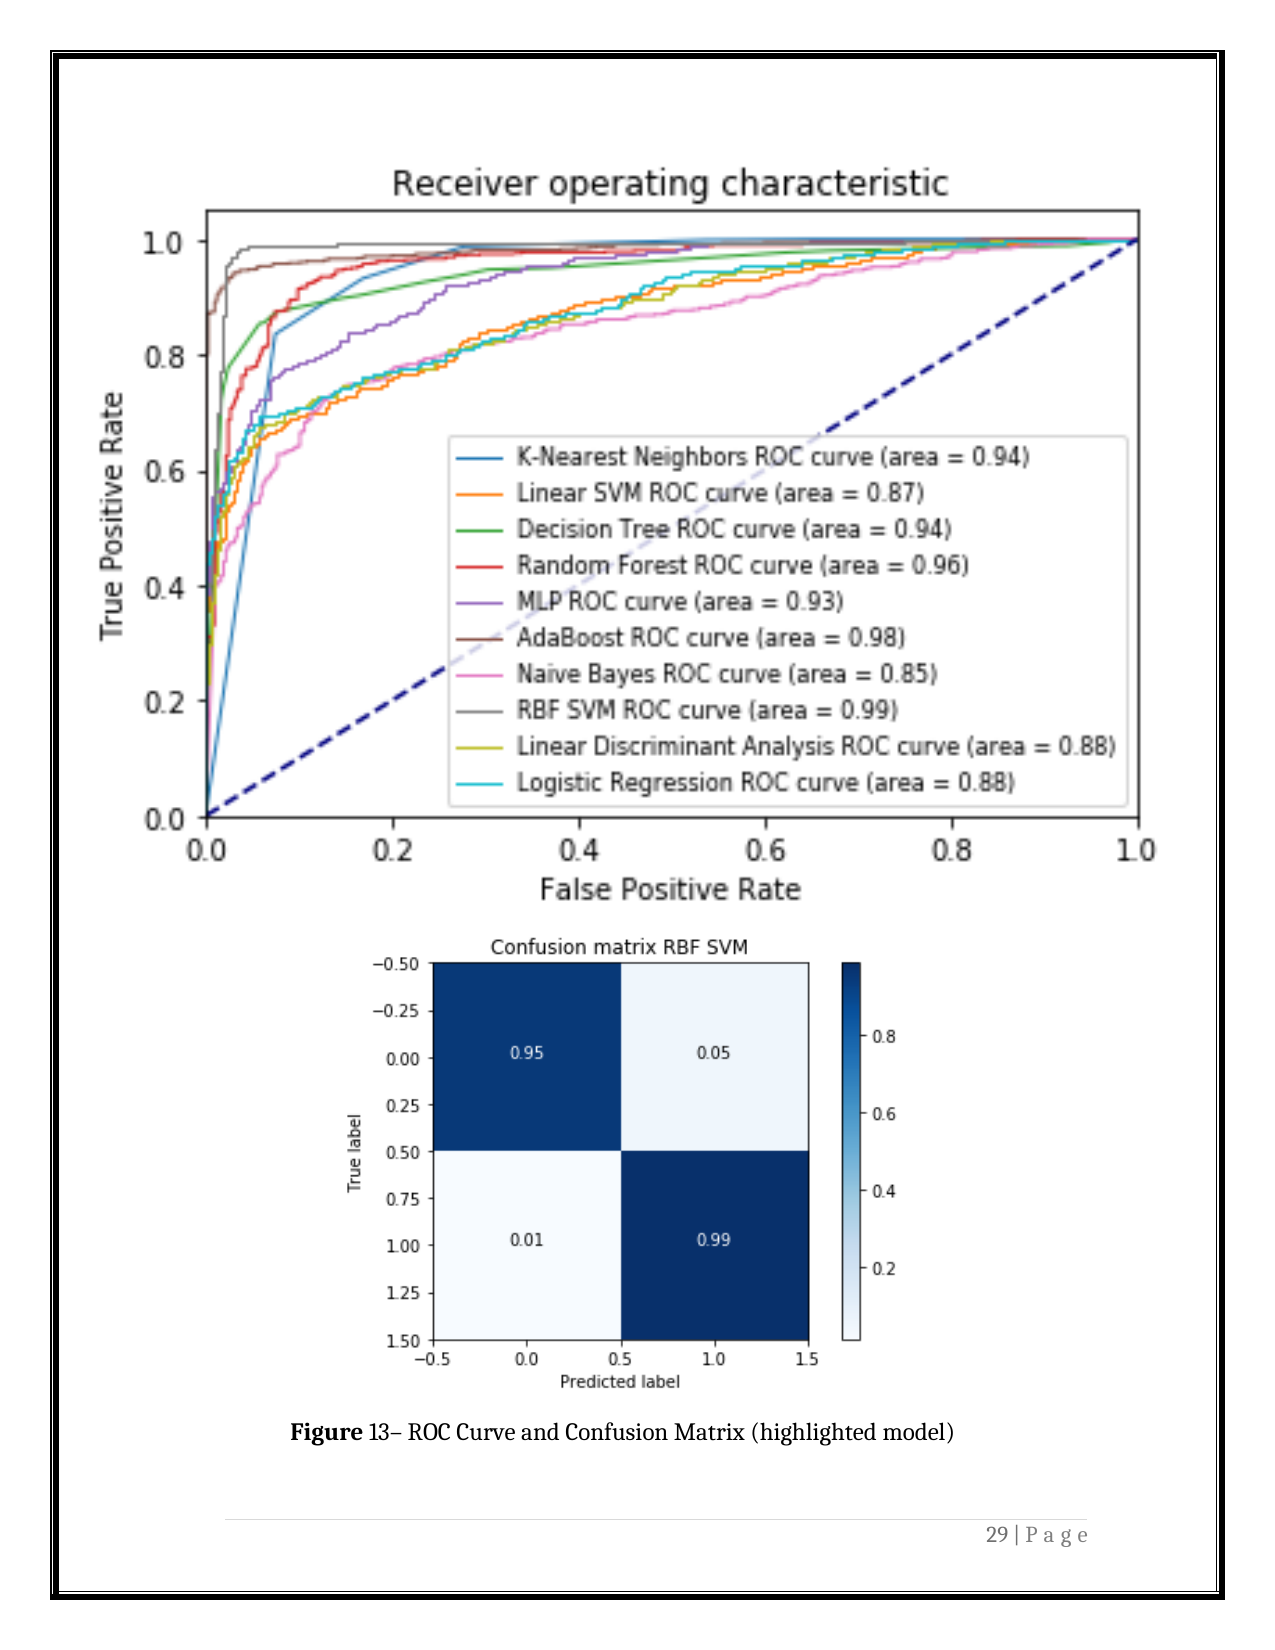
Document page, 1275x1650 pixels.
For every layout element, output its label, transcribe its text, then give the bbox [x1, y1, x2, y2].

picture [84, 150, 1180, 923]
picture [338, 927, 908, 1401]
text Figure 13– ROC Curve and Confusion Matrix (highlighted model) [158, 1418, 1087, 1447]
